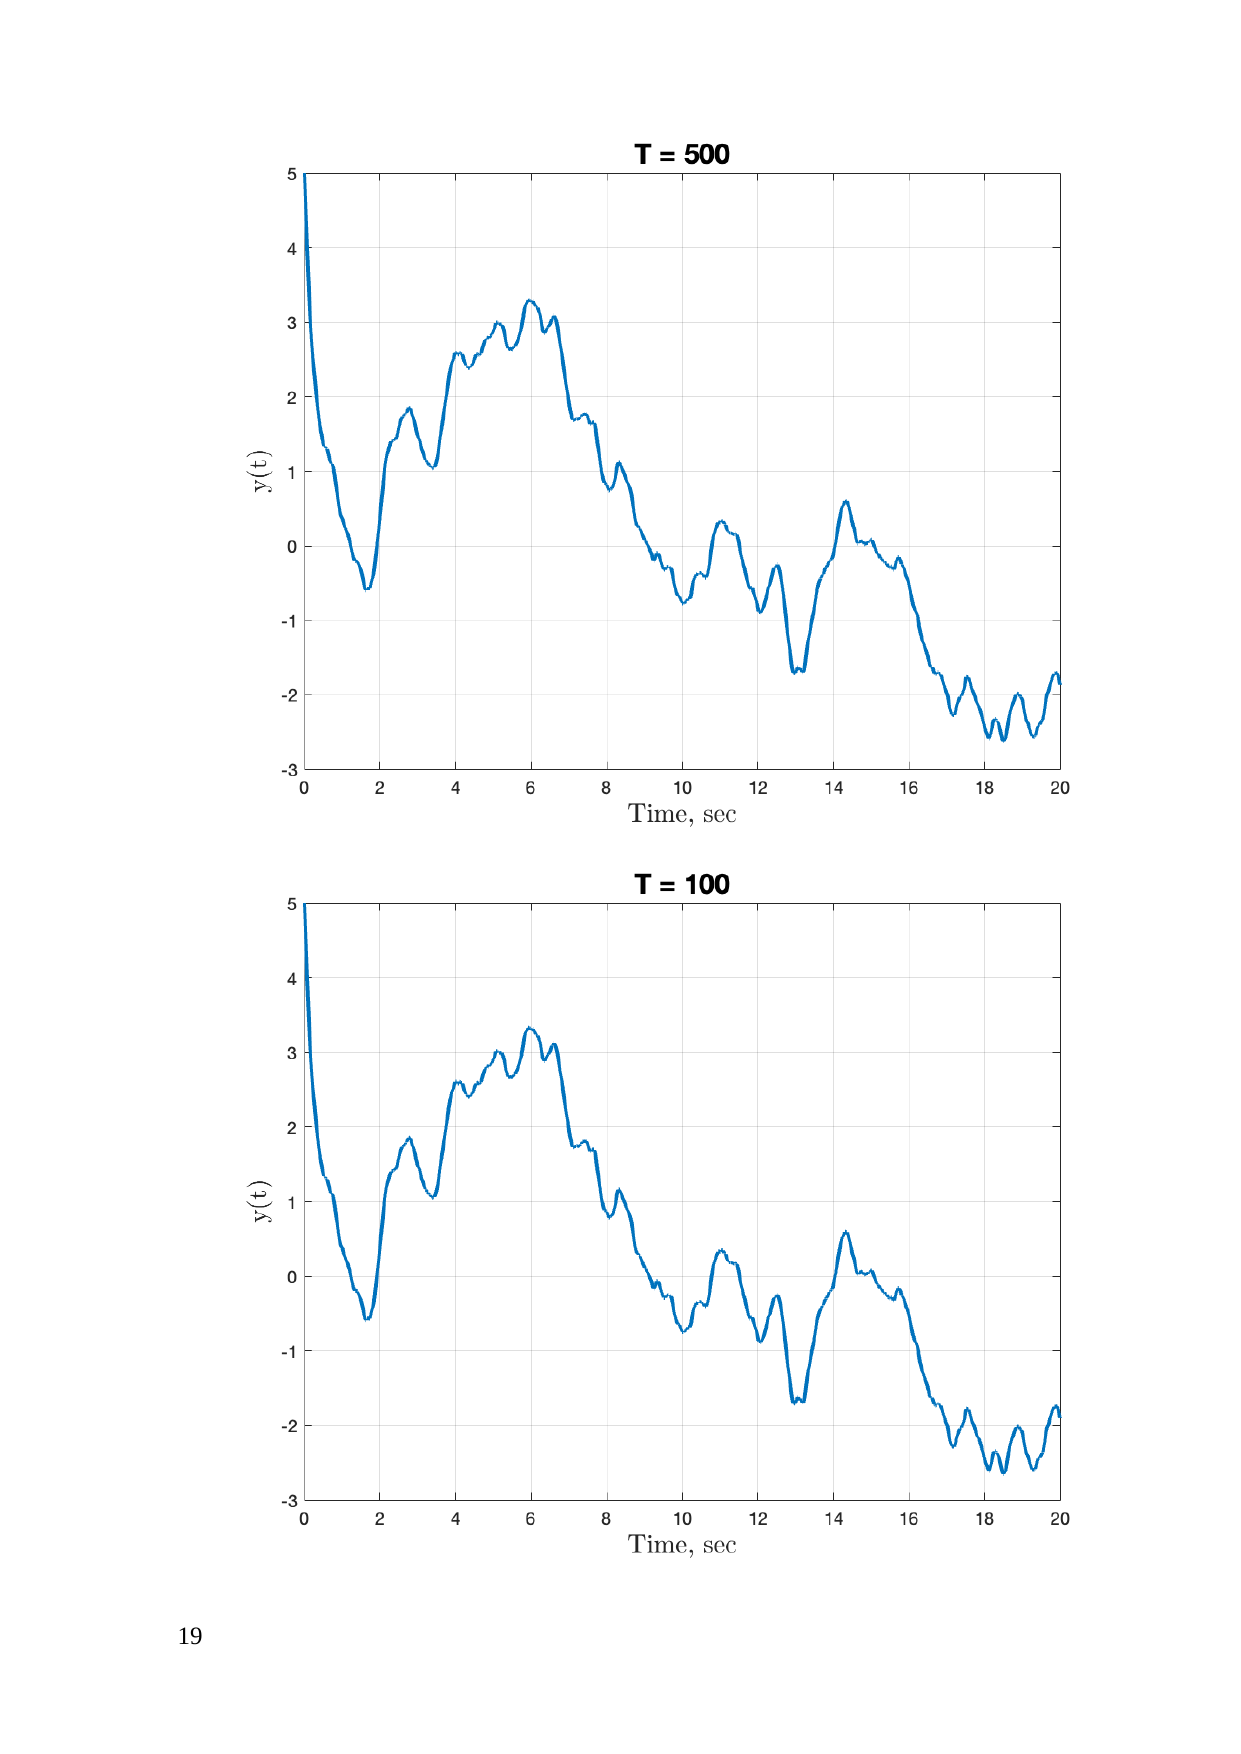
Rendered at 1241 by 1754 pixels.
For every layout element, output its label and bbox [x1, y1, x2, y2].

picture [177, 118, 1152, 1580]
